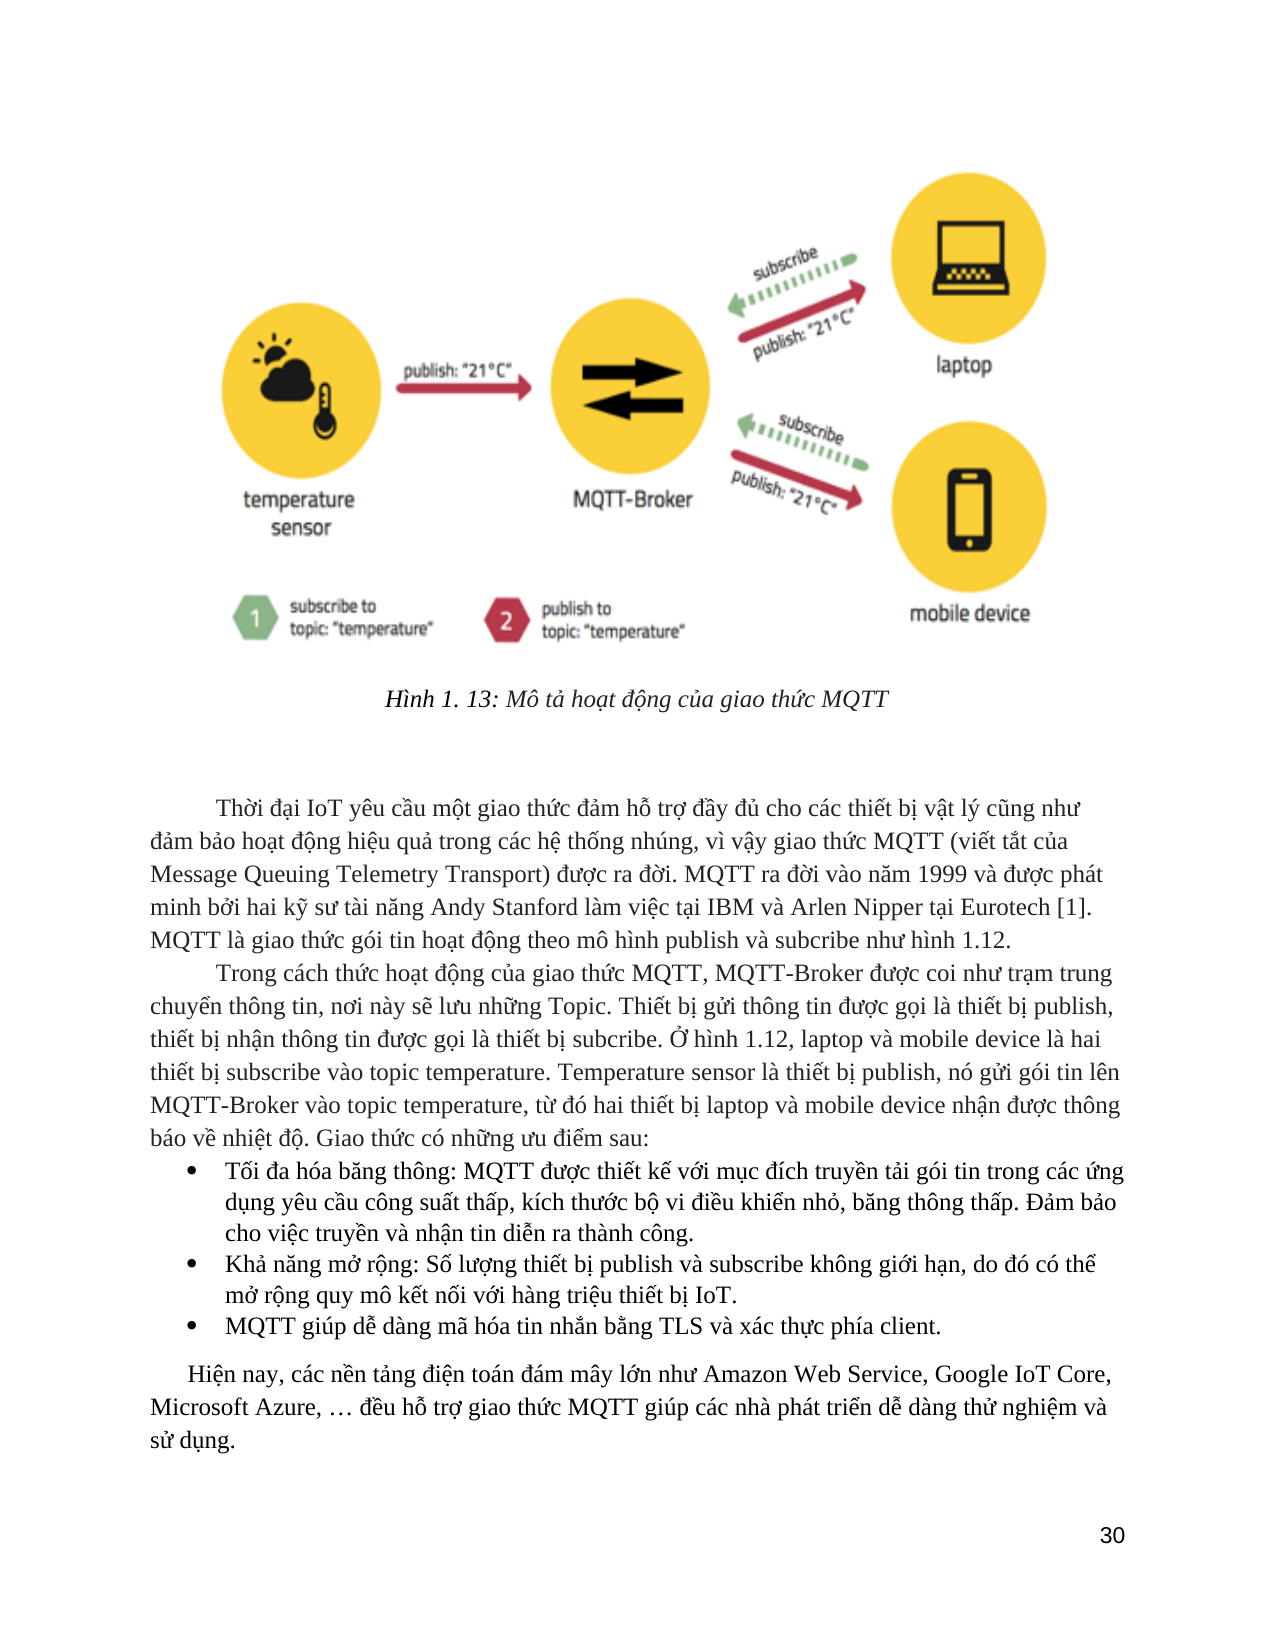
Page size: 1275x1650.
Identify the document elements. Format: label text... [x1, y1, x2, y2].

text Hình 1. 13: Mô tả hoạt động của giao thức MQTT [150, 684, 1125, 713]
text Hiện nay, các nền tảng điện toán đám mây lớn như Amazon Web Service, Google IoT Core, Microsoft Azure, … đều hỗ trợ giao thức MQTT giúp các nhà phát triển dễ dàng thử nghiệm và sử dụng. [150, 1359, 1125, 1454]
list Tối đa hóa băng thông: MQTT được thiết kế với mục đích truyền tải gói tin trong các ứng dụng yêu cầu công suất thấp, kích thước bộ vi điều khiển nhỏ, băng thông thấp. Đảm bảo cho việc truyền và nhận tin diễn ra thành công. [187, 1156, 1125, 1247]
picture [196, 150, 1079, 668]
text Trong cách thức hoạt động của giao thức MQTT, MQTT-Broker được coi như trạm trung chuyển thông tin, nơi này sẽ lưu những Topic. Thiết bị gửi thông tin được gọi là thiết bị publish, thiết bị nhận thông tin được gọi là thiết bị subcribe. Ở hình 1.12, laptop và mobile device là hai thiết bị subscribe vào topic temperature. Temperature sensor là thiết bị publish, nó gửi gói tin lên MQTT-Broker vào topic temperature, từ đó hai thiết bị laptop và mobile device nhận được thông báo về nhiệt độ. Giao thức có những ưu điểm sau: [150, 958, 1125, 1152]
list MQTT giúp dễ dàng mã hóa tin nhắn bằng TLS và xác thực phía client. [187, 1311, 1125, 1340]
text Thời đại IoT yêu cầu một giao thức đảm hỗ trợ đầy đủ cho các thiết bị vật lý cũng như đảm bảo hoạt động hiệu quả trong các hệ thống nhúng, vì vậy giao thức MQTT (viết tắt của Message Queuing Telemetry Transport) được ra đời. MQTT ra đời vào năm 1999 và được phát minh bởi hai kỹ sư tài năng Andy Stanford làm việc tại IBM và Arlen Nipper tại Eurotech [1]. MQTT là giao thức gói tin hoạt động theo mô hình publish và subcribe như hình 1.12. [150, 793, 1125, 953]
list Khả năng mở rộng: Số lượng thiết bị publish và subscribe không giới hạn, do đó có thể mở rộng quy mô kết nối với hàng triệu thiết bị IoT. [187, 1249, 1125, 1309]
